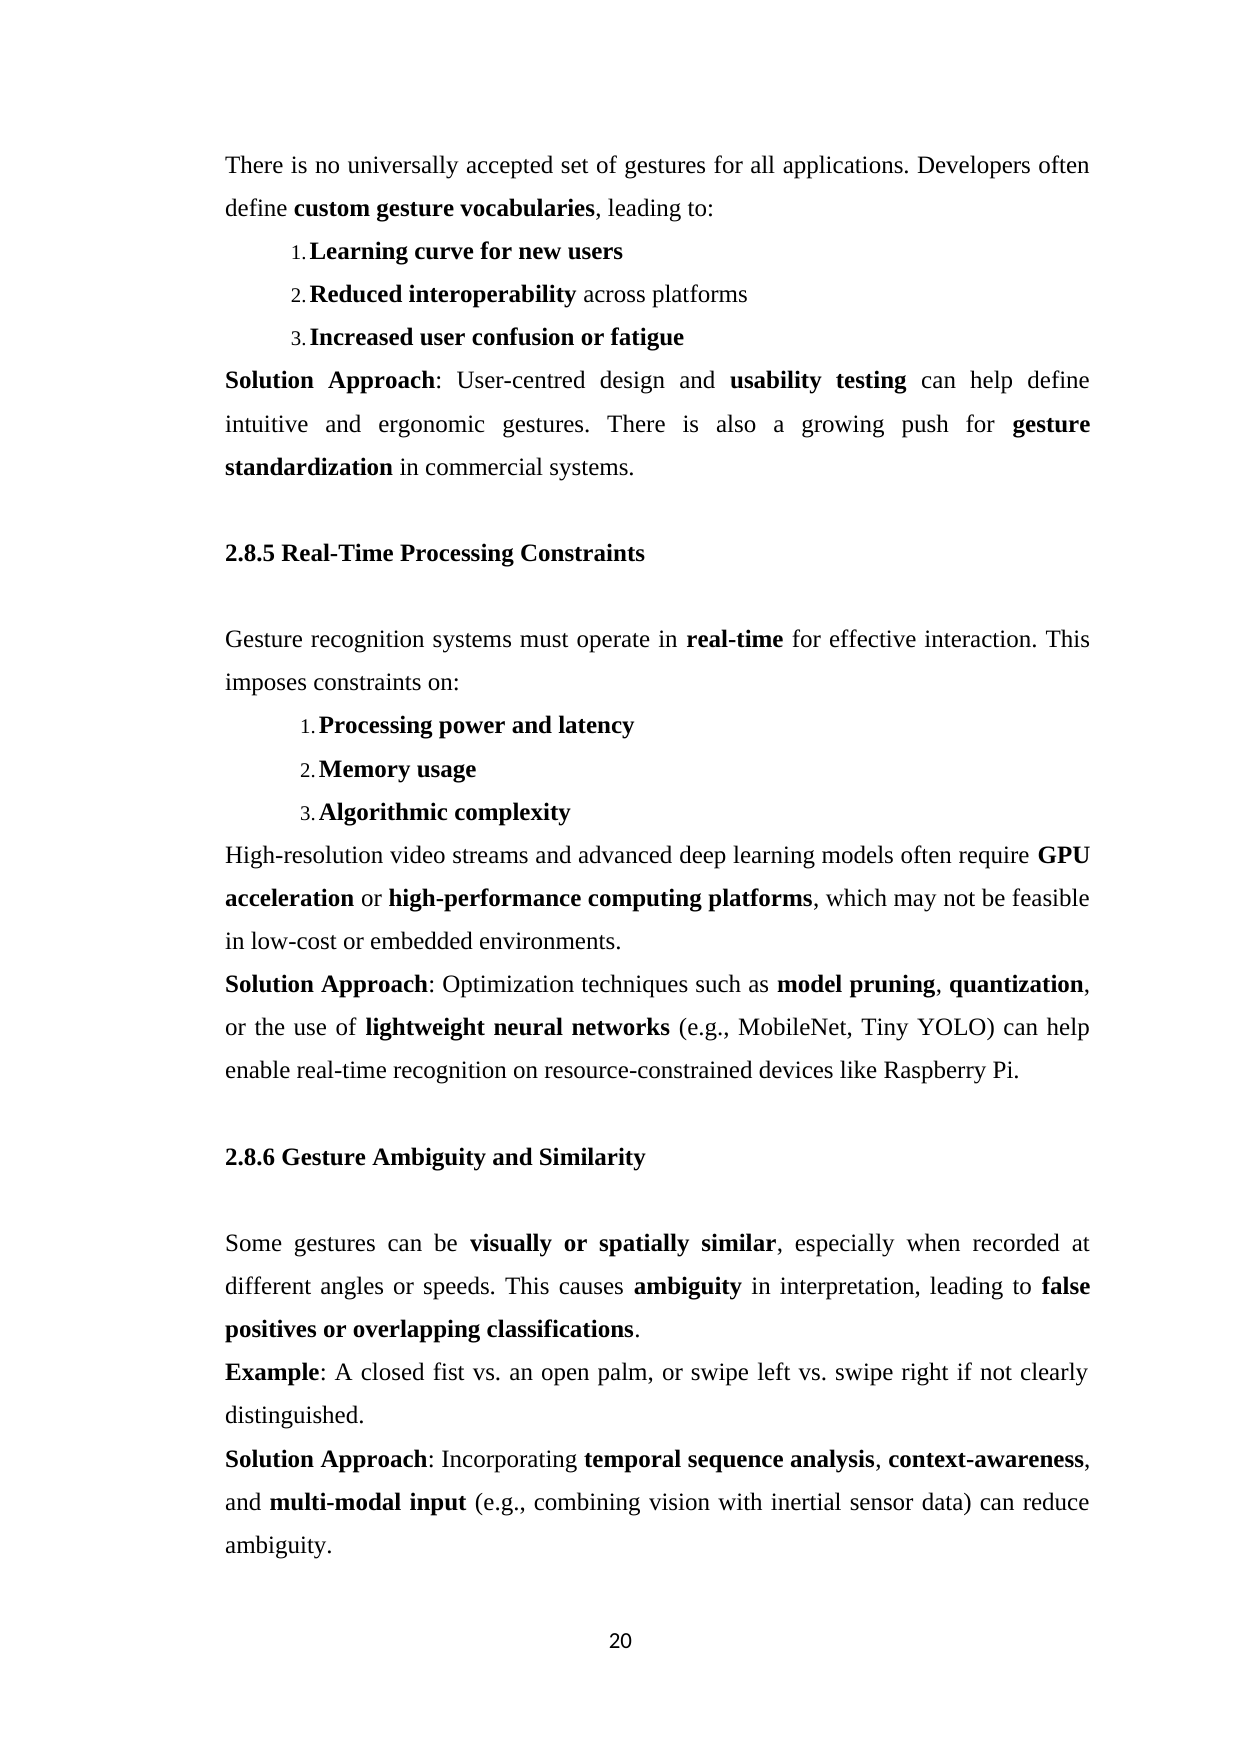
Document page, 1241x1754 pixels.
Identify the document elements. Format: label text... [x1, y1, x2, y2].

list Learning curve for new users [225, 236, 1090, 265]
list Example: A closed fist vs. an open palm, or swipe left vs. swipe right if not clearly distinguished. [225, 1357, 1090, 1429]
list Solution Approach: Incorporating temporal sequence analysis, context-awareness, and multi-modal input (e.g., combining vision with inertial sensor data) can reduce ambiguity. [225, 1444, 1090, 1559]
list Processing power and latency [225, 711, 1090, 739]
list Some gestures can be visually or spatially similar, especially when recorded at different angles or speeds. This causes ambiguity in interpretation, leading to false positives or overlapping classifications. [225, 1228, 1090, 1343]
list Solution Approach: Optimization techniques such as model pruning, quantization, or the use of lightweight neural networks (e.g., MobileNet, Tiny YOLO) can help enable real-time recognition on resource-constrained devices like Raspberry Pi. [225, 969, 1090, 1084]
list 2.8.6 Gesture Ambiguity and Similarity [225, 1142, 1090, 1171]
list 2.8.5 Real-Time Processing Constraints [225, 538, 1090, 567]
list There is no universally accepted set of gestures for all applications. Developers often define custom gesture vocabularies, leading to: [225, 150, 1090, 222]
list Increased user confusion or fatigue [225, 322, 1090, 351]
list Memory usage [225, 754, 1090, 782]
list Reduced interoperability across platforms [225, 279, 1090, 308]
list High-resolution video streams and advanced deep learning models often require GPU acceleration or high-performance computing platforms, which may not be feasible in low-cost or embedded environments. [225, 840, 1090, 955]
list Solution Approach: User-centred design and usability testing can help define intuitive and ergonomic gestures. There is also a growing push for gesture standardization in commercial systems. [225, 366, 1090, 481]
list Algorithmic complexity [225, 797, 1090, 826]
list Gesture recognition systems must operate in real-time for effective interaction. This imposes constraints on: [225, 624, 1090, 696]
